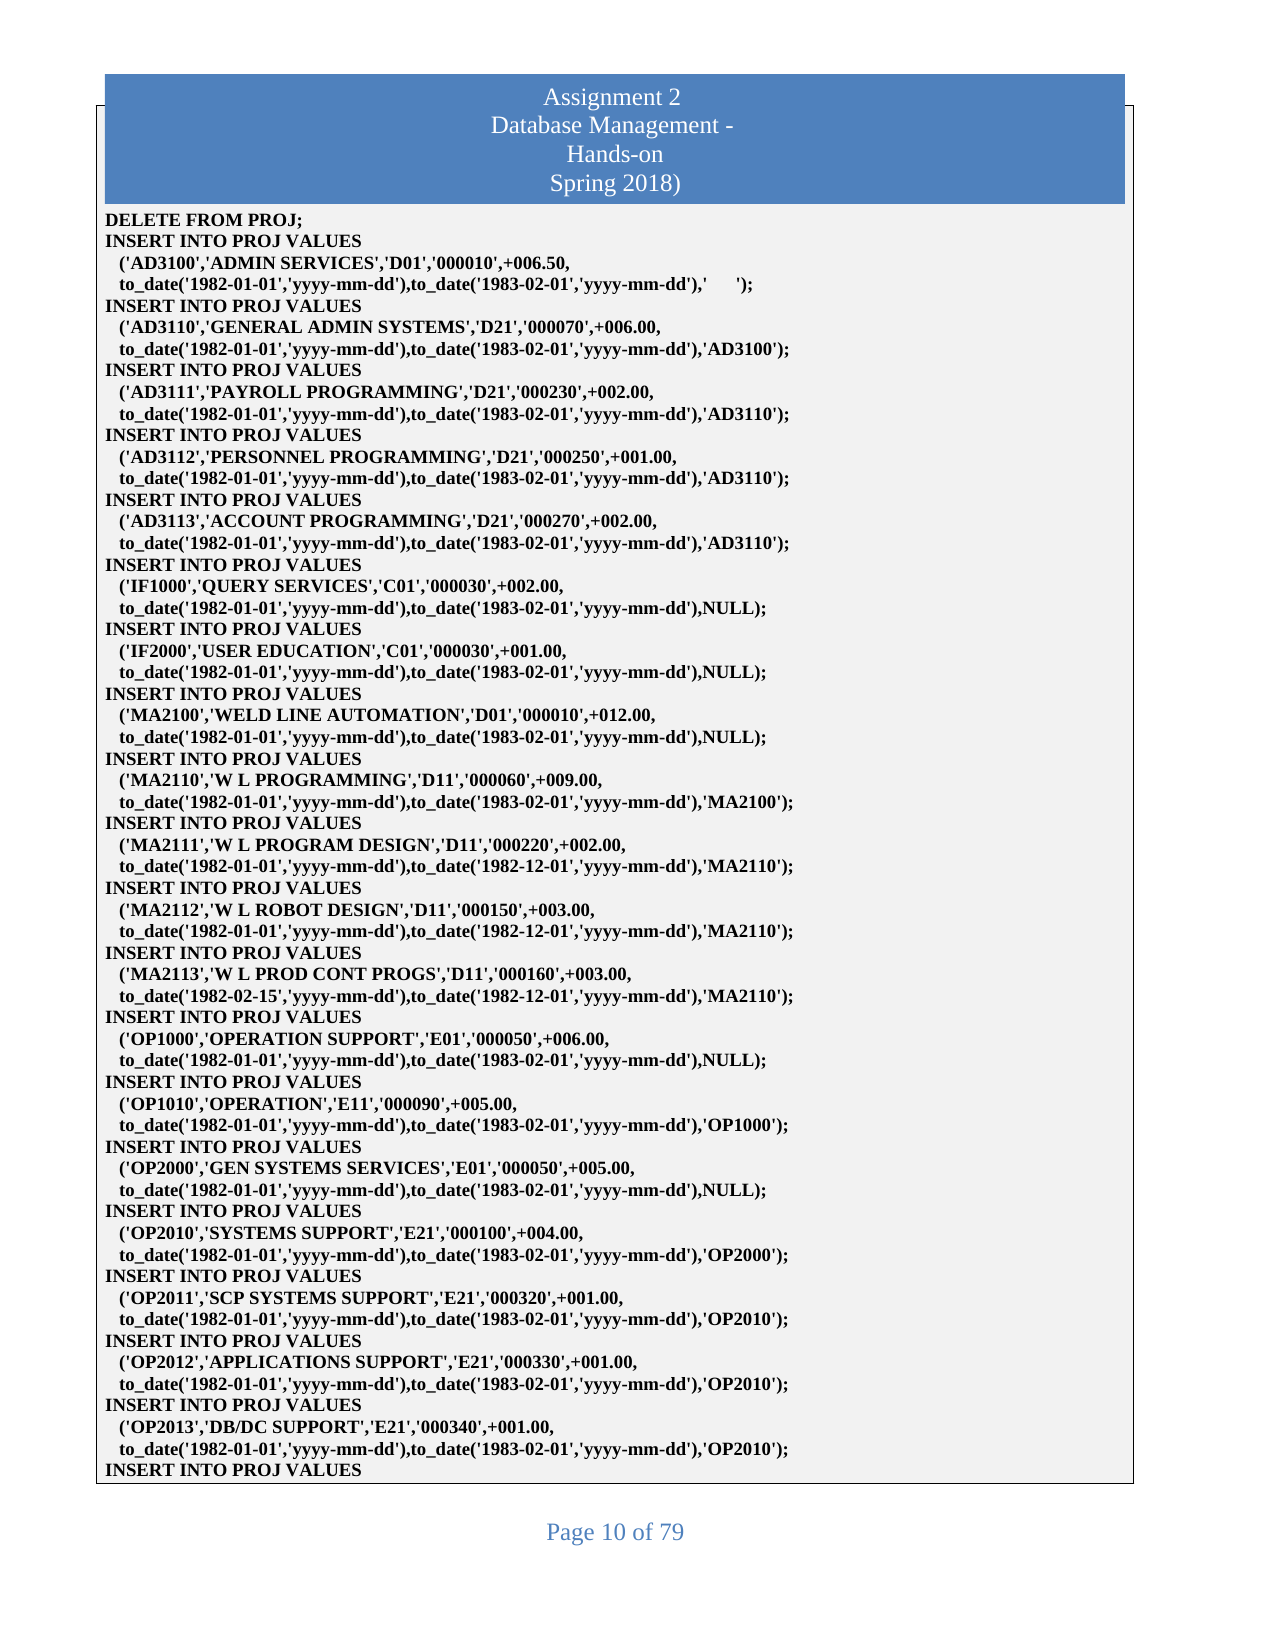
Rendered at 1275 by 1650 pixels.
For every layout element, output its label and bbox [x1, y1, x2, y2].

text [97, 106, 1133, 1483]
